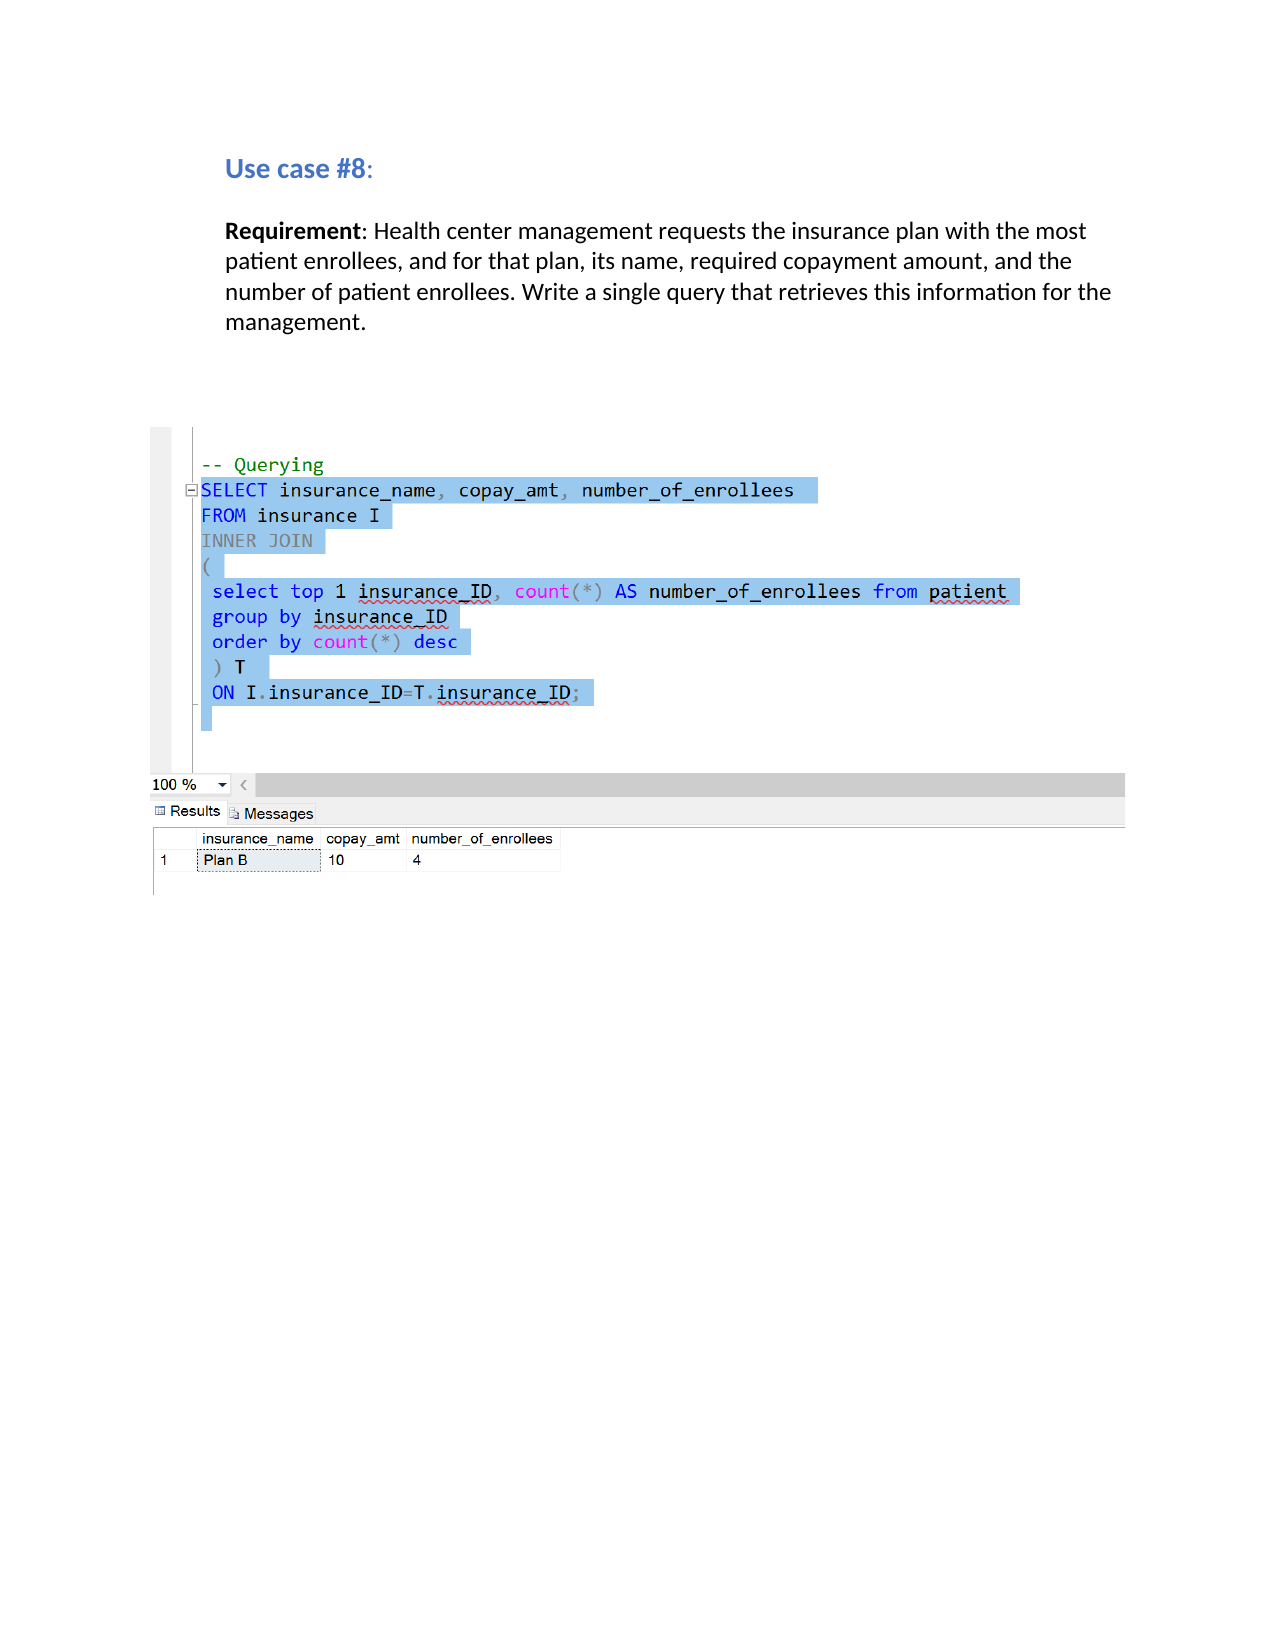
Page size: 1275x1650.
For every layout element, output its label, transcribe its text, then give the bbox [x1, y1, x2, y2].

text Use case #8: [225, 150, 1125, 186]
text Requirement: Health center management requests the insurance plan with the most patient enrollees, and for that plan, its name, required copayment amount, and the number of patient enrollees. Write a single query that retrieves this information for the management. [225, 215, 1125, 337]
picture [150, 427, 1125, 895]
